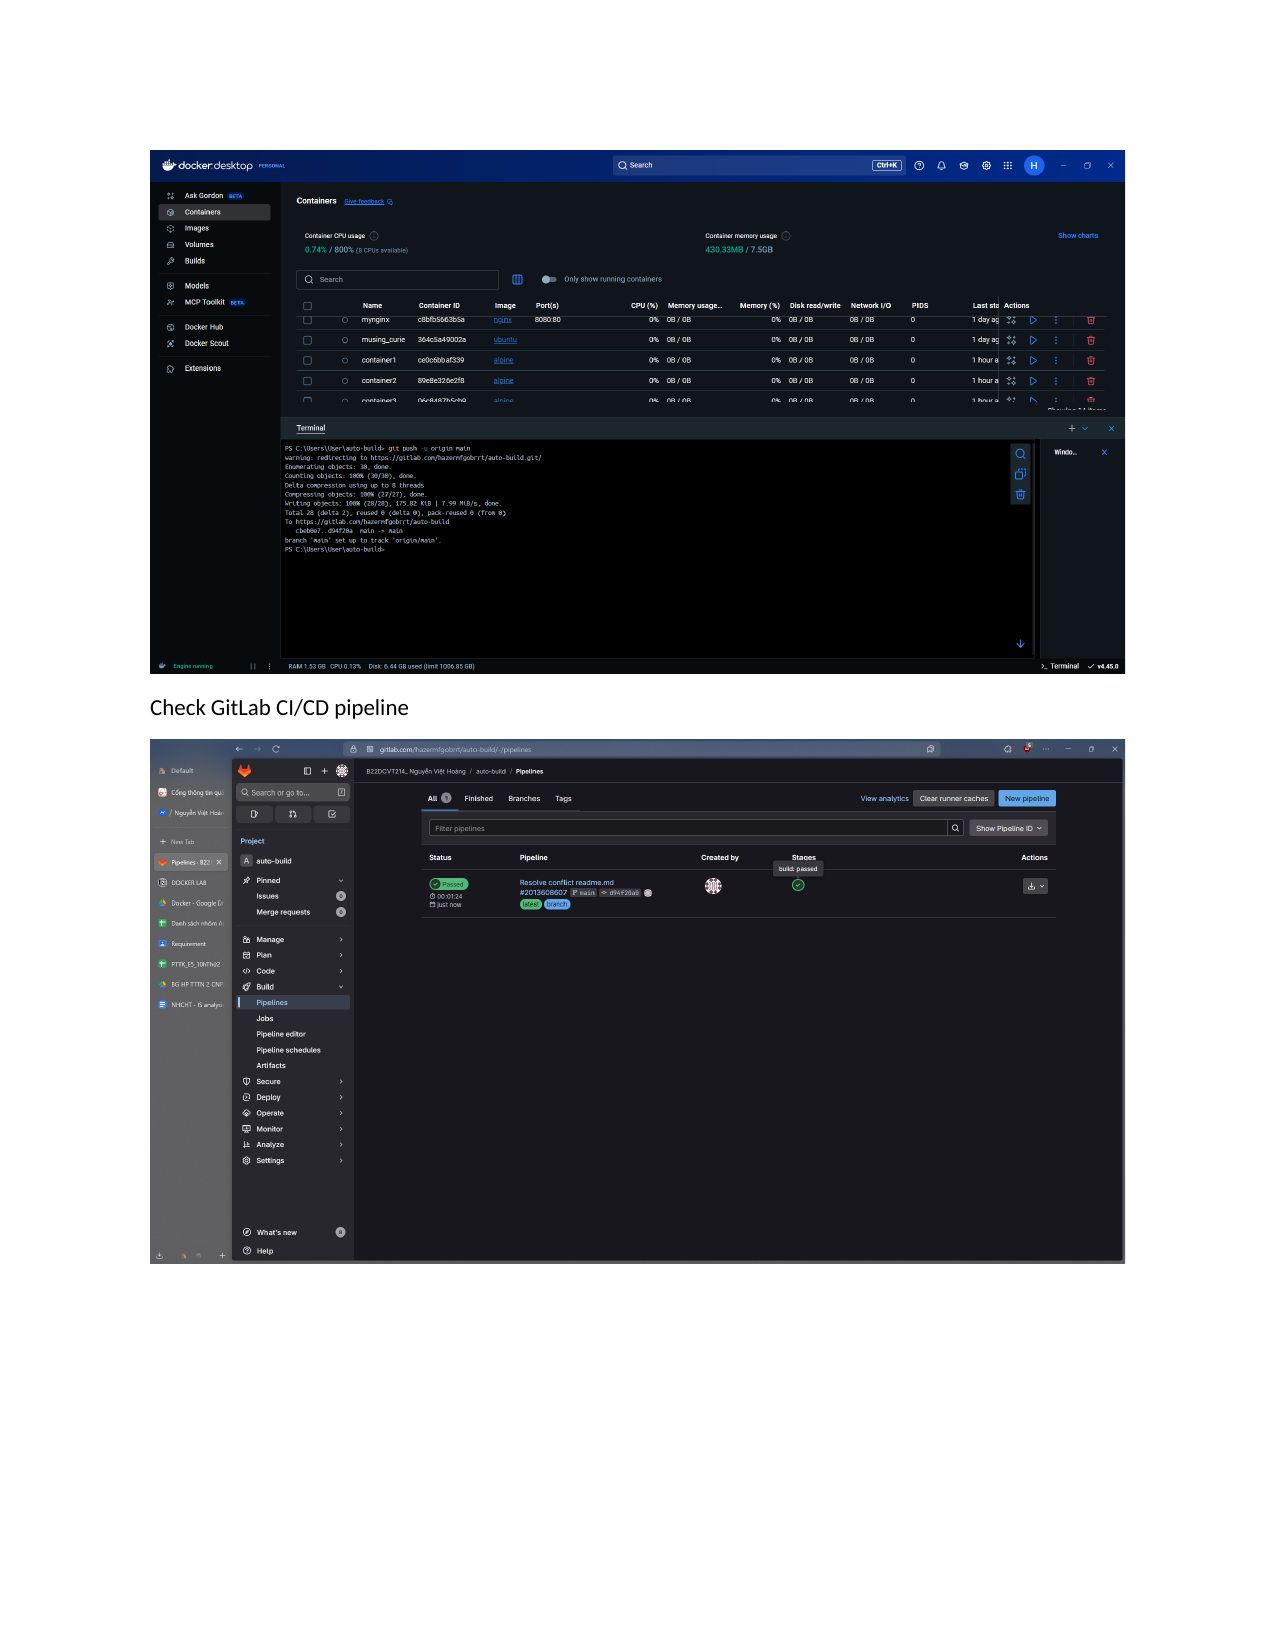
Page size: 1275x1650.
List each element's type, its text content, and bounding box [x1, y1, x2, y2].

picture [150, 150, 1125, 674]
picture [150, 739, 1125, 1264]
text Check GitLab CI/CD pipeline [150, 693, 1125, 721]
